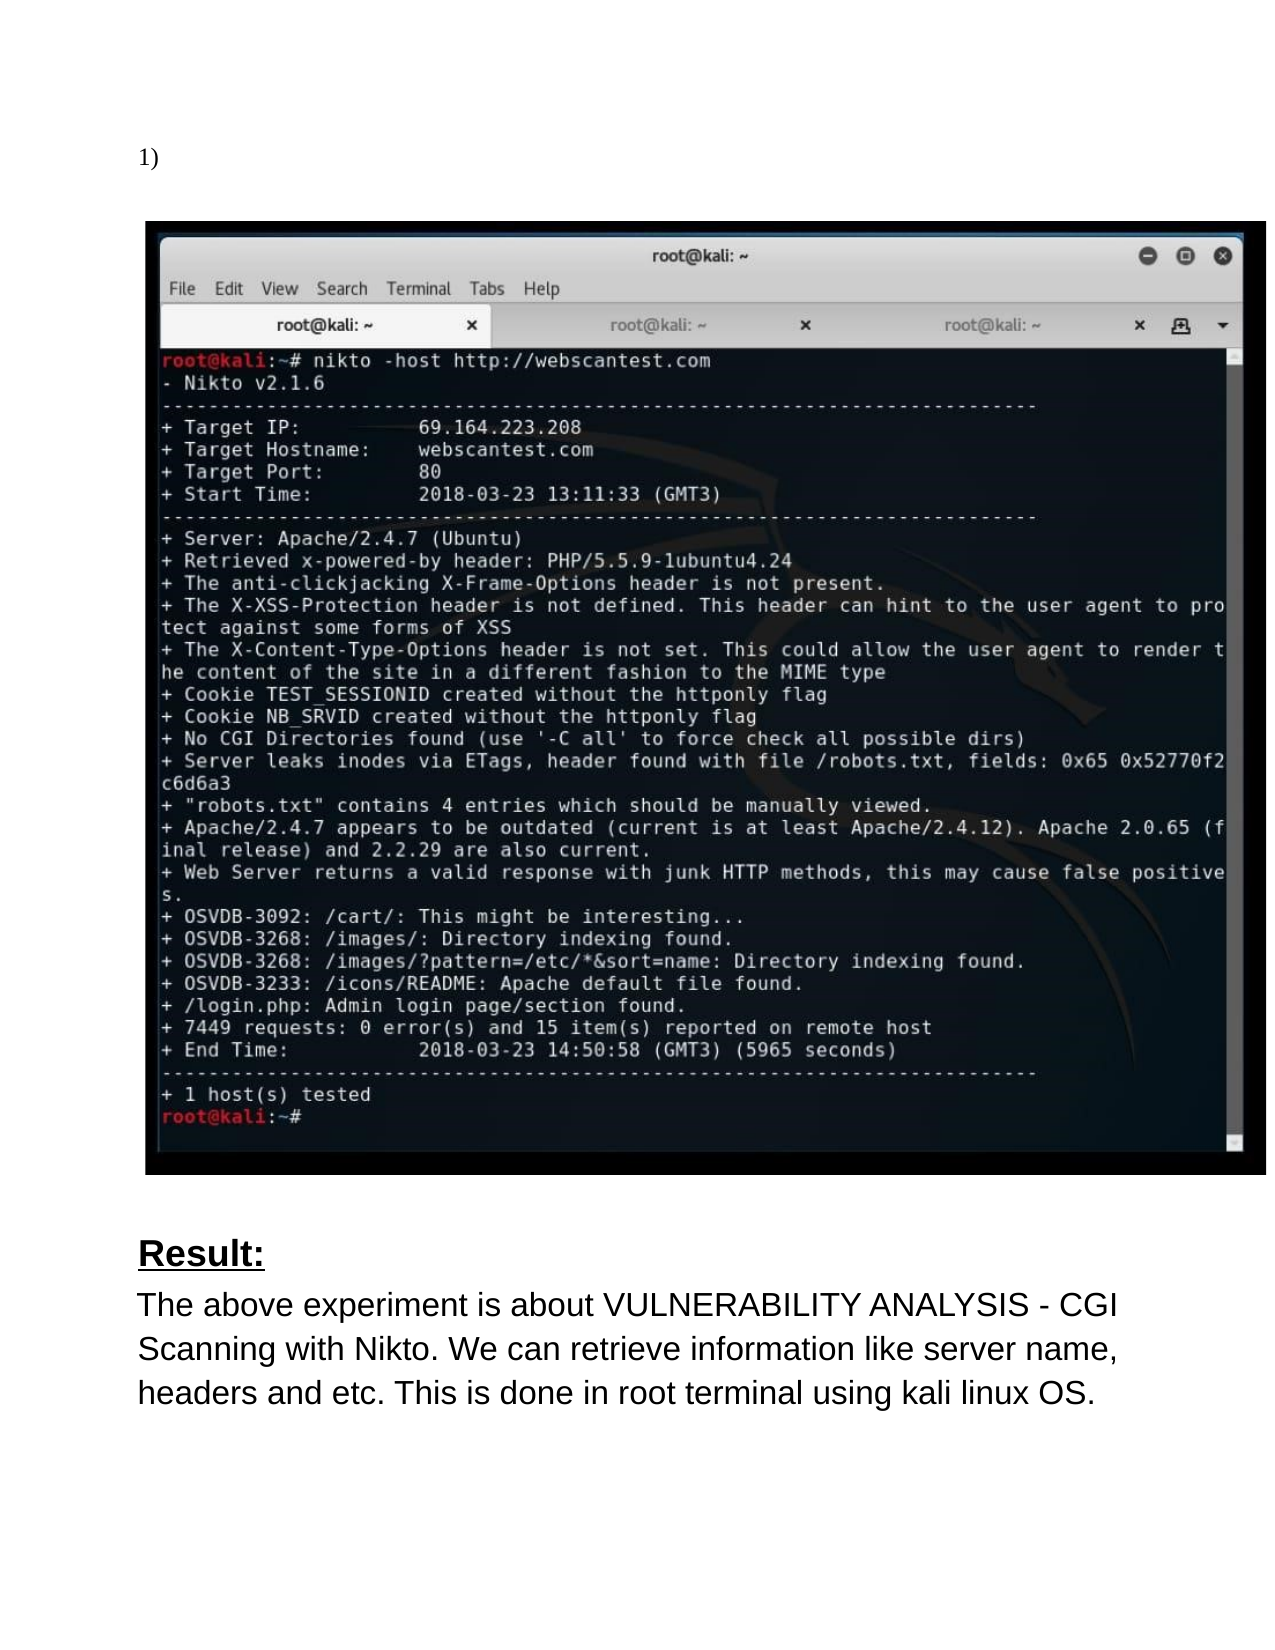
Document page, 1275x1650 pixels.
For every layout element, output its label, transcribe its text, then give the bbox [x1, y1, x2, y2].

text 1) [138, 142, 1229, 171]
text Result: [138, 1232, 1266, 1275]
picture [145, 221, 1267, 1175]
text The above experiment is about VULNERABILITY ANALYSIS - CGI Scanning with Nikto. We can retrieve information like server name, headers and etc. This is done in root terminal using kali linux OS. [136, 1284, 1121, 1411]
